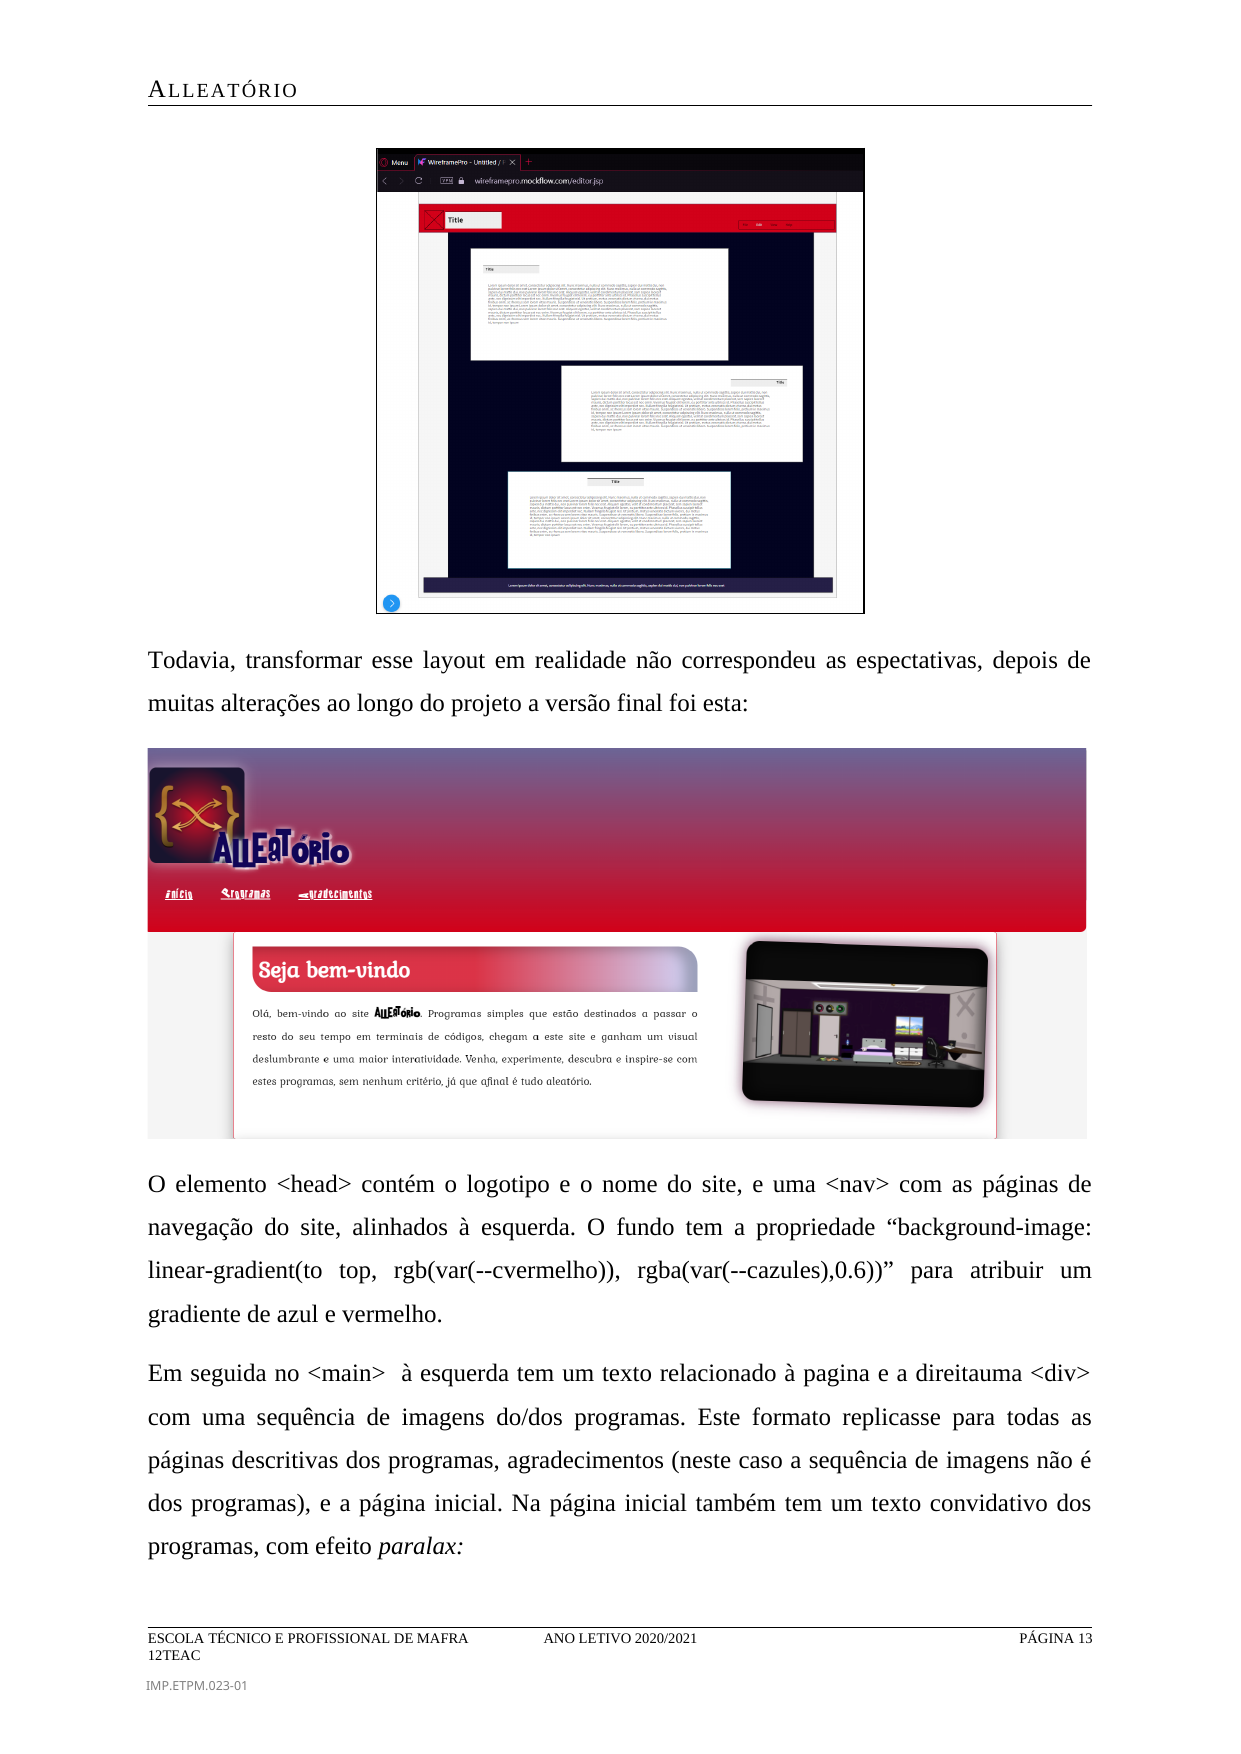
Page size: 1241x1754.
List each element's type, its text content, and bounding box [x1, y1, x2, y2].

text Em seguida no <main> à esquerda tem um texto relacionado à pagina e a direitauma <div> com uma sequência de imagens do/dos programas. Este formato replicasse para todas as páginas descritivas dos programas, agradecimentos (neste caso a sequência de imagens não é dos programas), e a página inicial. Na página inicial também tem um texto convidativo dos programas, com efeito paralax: [148, 1358, 1092, 1560]
text Todavia, transformar esse layout em realidade não correspondeu as espectativas, depois de muitas alterações ao longo do projeto a versão final foi esta: [148, 645, 1092, 717]
text O elemento <head> contém o logotipo e o nome do site, e uma <nav> com as páginas de navegação do site, alinhados à esquerda. O fundo tem a propriedade “background-image: linear-gradient(to top, rgb(var(--cvermelho)), rgba(var(--cazules),0.6))” para atribuir um gradiente de azul e vermelho. [148, 1169, 1092, 1327]
picture [147, 748, 1087, 1139]
picture [377, 149, 863, 613]
